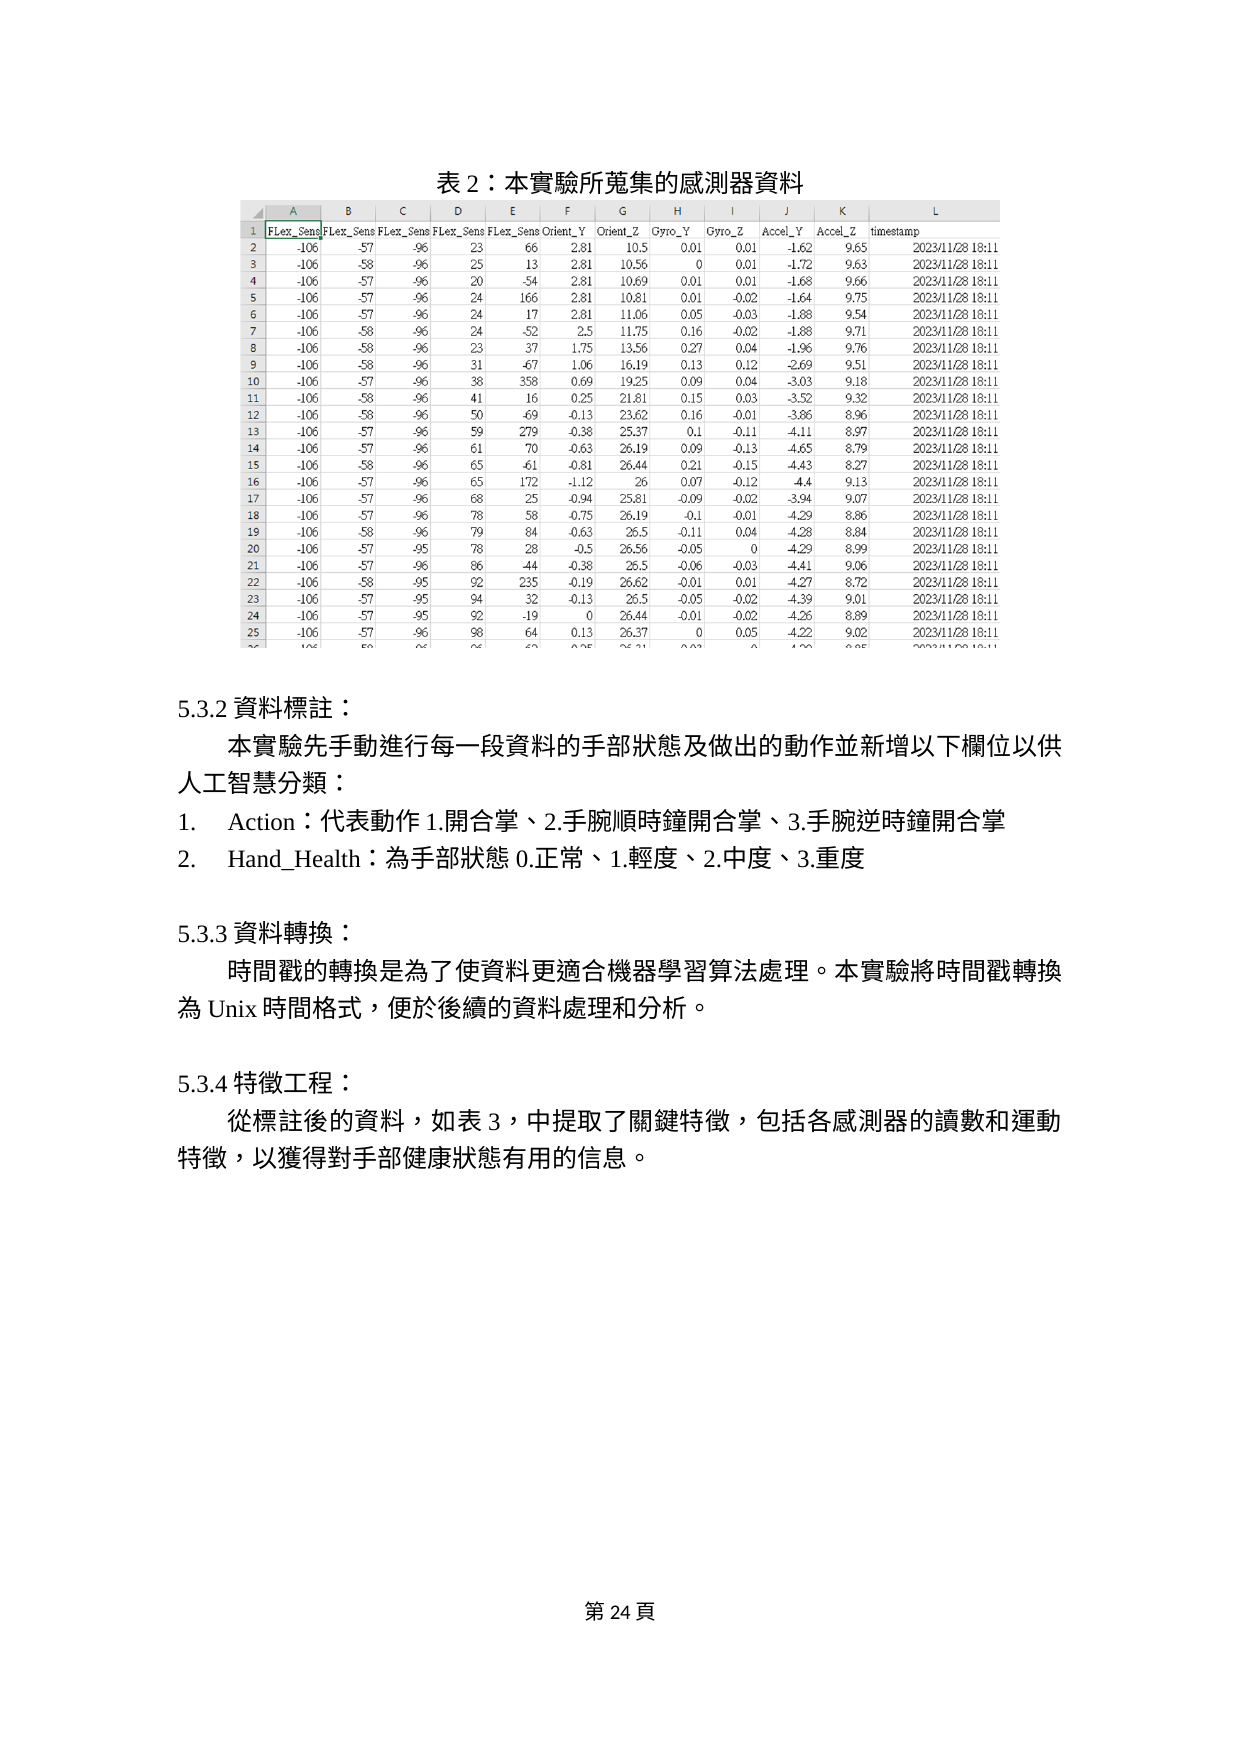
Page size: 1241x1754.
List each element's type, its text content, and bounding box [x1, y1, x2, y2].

text 時間戳的轉換是為了使資料更適合機器學習算法處理。本實驗將時間戳轉換為Unix時間格式，便於後續的資料處理和分析。 [177, 950, 1063, 1025]
list Action：代表動作1.開合掌、2.手腕順時鐘開合掌、3.手腕逆時鐘開合掌 [177, 800, 1063, 838]
text 5.3.2 資料標註： [177, 688, 1063, 725]
text 表2：本實驗所蒐集的感測器資料 [177, 163, 1063, 200]
picture [240, 200, 1000, 648]
list Hand_Health：為手部狀態0.正常、1.輕度、2.中度、3.重度 [177, 838, 1063, 875]
text 從標註後的資料，如表3，中提取了關鍵特徵，包括各感測器的讀數和運動特徵，以獲得對手部健康狀態有用的信息。 [177, 1100, 1063, 1175]
text 本實驗先手動進行每一段資料的手部狀態及做出的動作並新增以下欄位以供人工智慧分類： [177, 725, 1063, 800]
text 5.3.3 資料轉換： [177, 913, 1063, 950]
text 5.3.4 特徵工程： [177, 1063, 1063, 1100]
